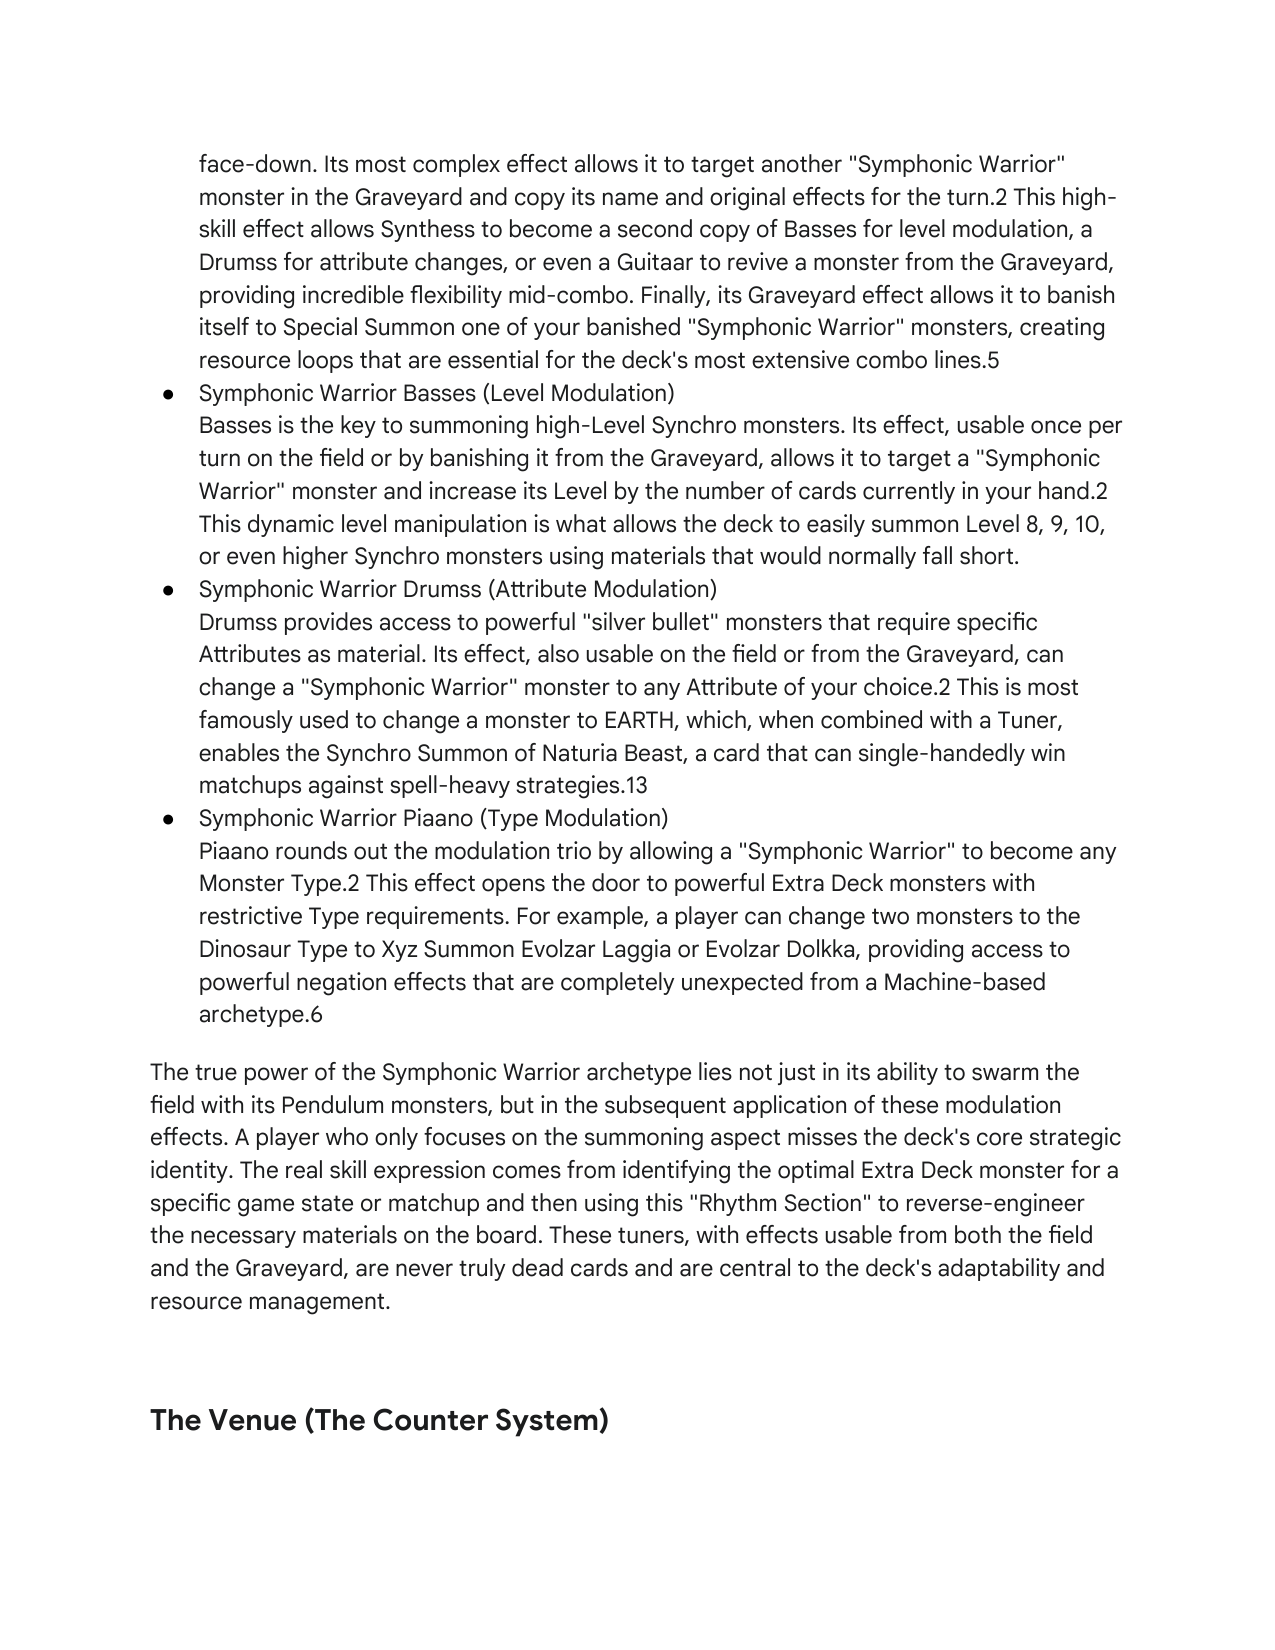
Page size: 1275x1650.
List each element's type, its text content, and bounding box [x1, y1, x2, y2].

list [161, 150, 1125, 375]
list Symphonic Warrior Basses (Level Modulation) Basses is the key to summoning high-Level Synchro monsters. Its effect, usable once per turn on the field or by banishing it from the Graveyard, allows it to target a "Symphonic Warrior" monster and increase its Level by the number of cards currently in your hand.2 This dynamic level manipulation is what allows the deck to easily summon Level 8, 9, 10, or even higher Synchro monsters using materials that would normally fall short. [161, 379, 1125, 571]
list Symphonic Warrior Drumss (Attribute Modulation) Drumss provides access to powerful "silver bullet" monsters that require specific Attributes as material. Its effect, also usable on the field or from the Graveyard, can change a "Symphonic Warrior" monster to any Attribute of your choice.2 This is most famously used to change a monster to EARTH, which, when combined with a Tuner, enables the Synchro Summon of Naturia Beast, a card that can single-handedly win matchups against spell-heavy strategies.13 [161, 575, 1125, 800]
subtitle The Venue (The Counter System) [150, 1402, 1125, 1439]
list Symphonic Warrior Piaano (Type Modulation) Piaano rounds out the modulation trio by allowing a "Symphonic Warrior" to become any Monster Type.2 This effect opens the door to powerful Extra Deck monsters with restrictive Type requirements. For example, a player can change two monsters to the Dinosaur Type to Xyz Summon Evolzar Laggia or Evolzar Dolkka, providing access to powerful negation effects that are completely unexpected from a Machine-based archetype.6 [161, 804, 1125, 1029]
text The true power of the Symphonic Warrior archetype lies not just in its ability to swarm the field with its Pendulum monsters, but in the subsequent application of these modulation effects. A player who only focuses on the summoning aspect misses the deck's core strategic identity. The real skill expression comes from identifying the optimal Extra Deck monster for a specific game state or matchup and then using this "Rhythm Section" to reverse-engineer the necessary materials on the board. These tuners, with effects usable from both the field and the Graveyard, are never truly dead cards and are central to the deck's adaptability and resource management. [150, 1058, 1125, 1316]
